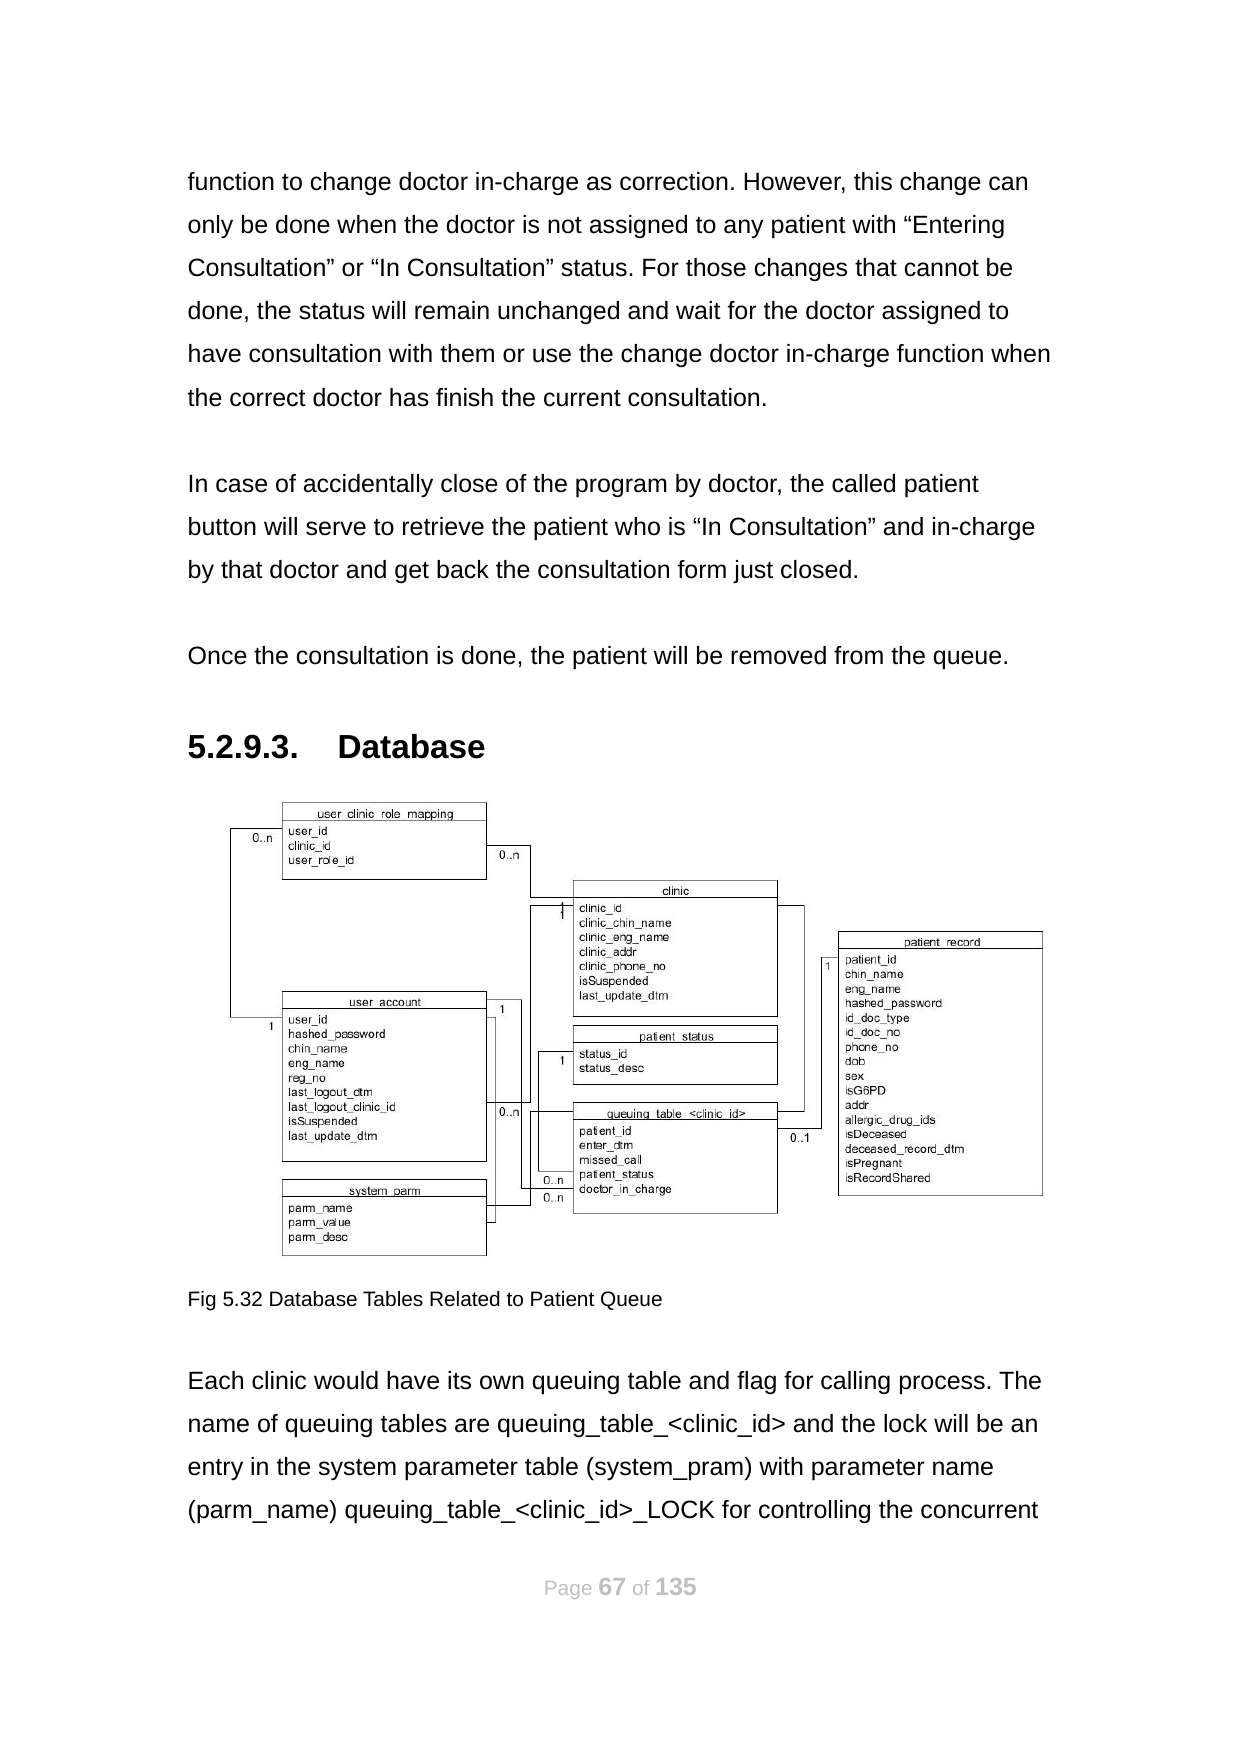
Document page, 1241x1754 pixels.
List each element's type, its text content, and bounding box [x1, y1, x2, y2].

text In case of accidentally close of the program by doctor, the called patient button will serve to retrieve the patient who is “In Consultation” and in-charge by that doctor and get back the consultation form just closed. [187, 469, 1053, 584]
text Once the consultation is done, the patient will be removed from the queue. [187, 641, 1053, 670]
picture [187, 785, 1060, 1273]
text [187, 167, 1053, 411]
subtitle Database [187, 728, 1053, 766]
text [187, 1366, 1053, 1524]
